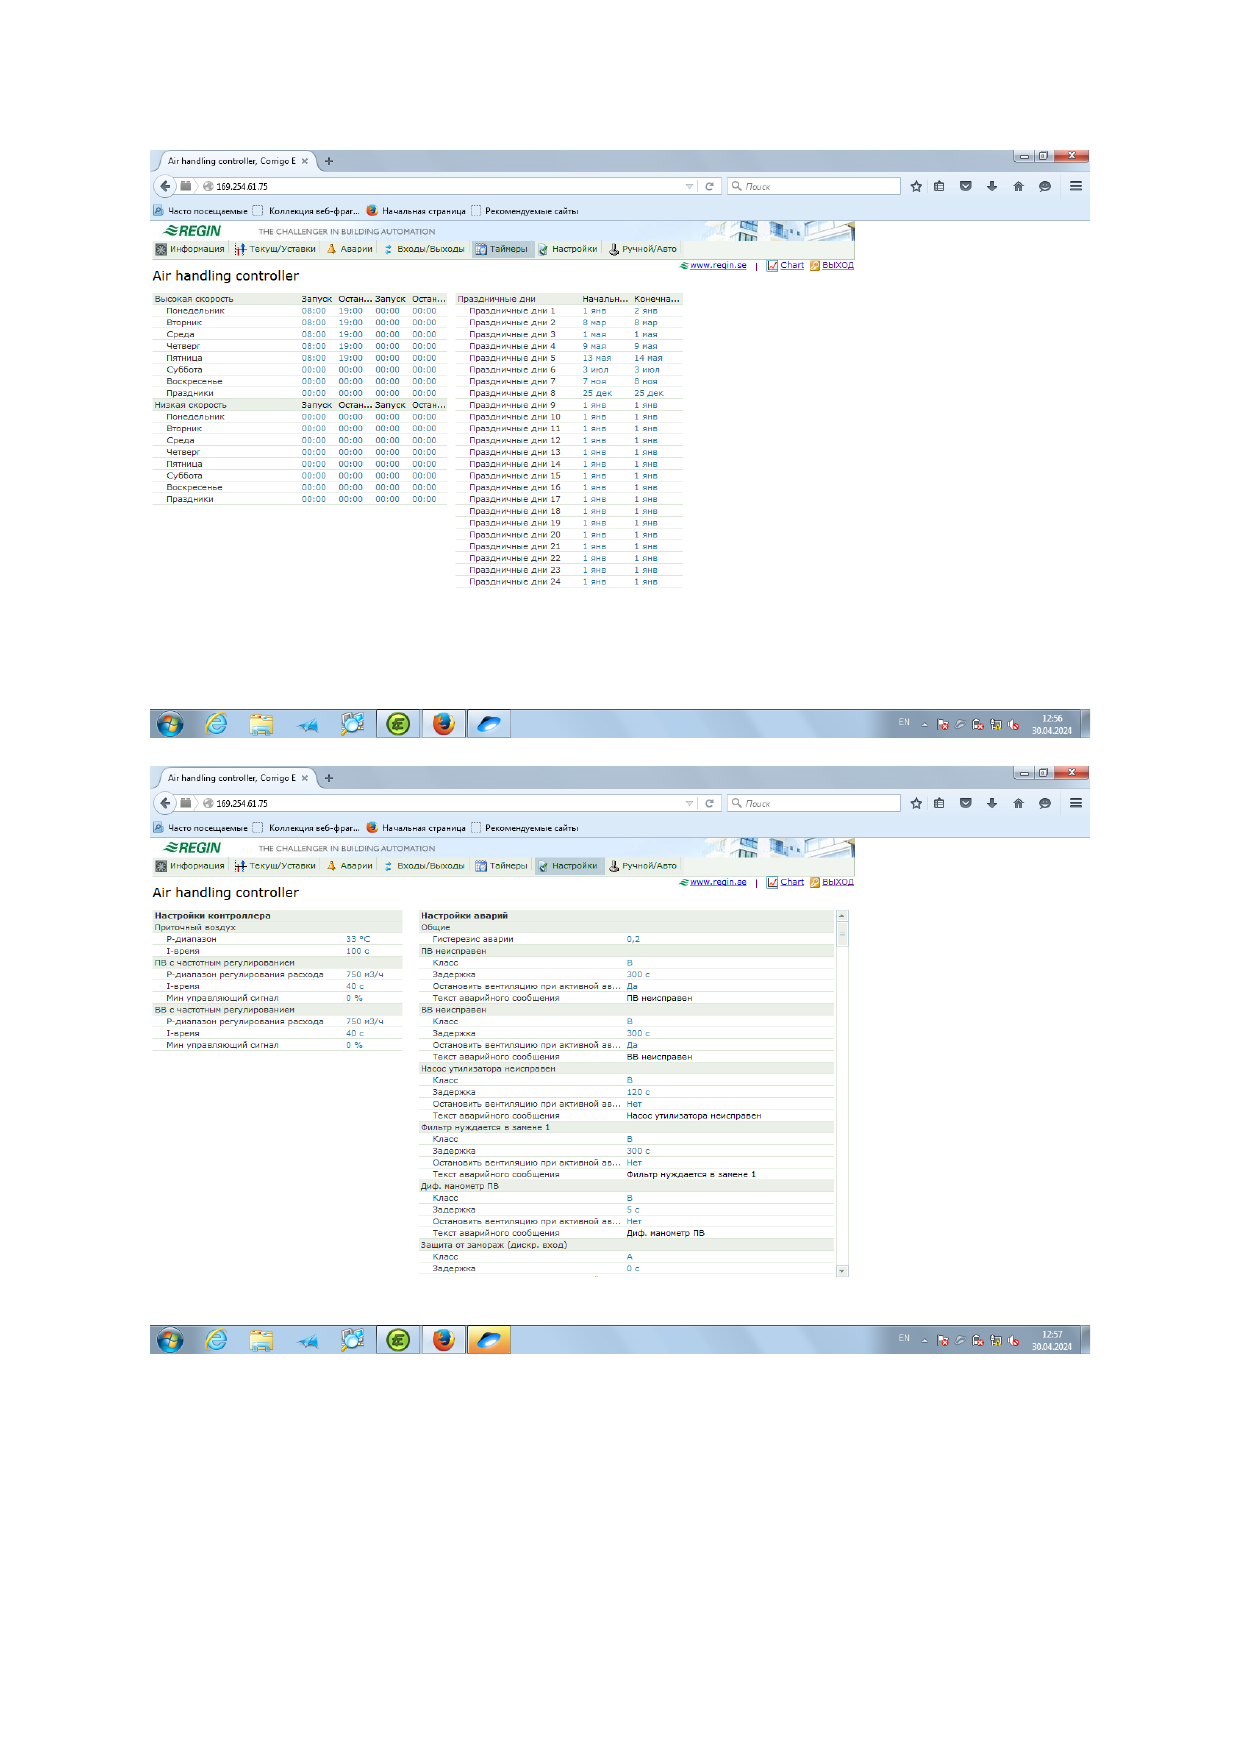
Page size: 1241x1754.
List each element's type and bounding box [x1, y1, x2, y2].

picture [150, 766, 1091, 1354]
picture [150, 150, 1091, 738]
